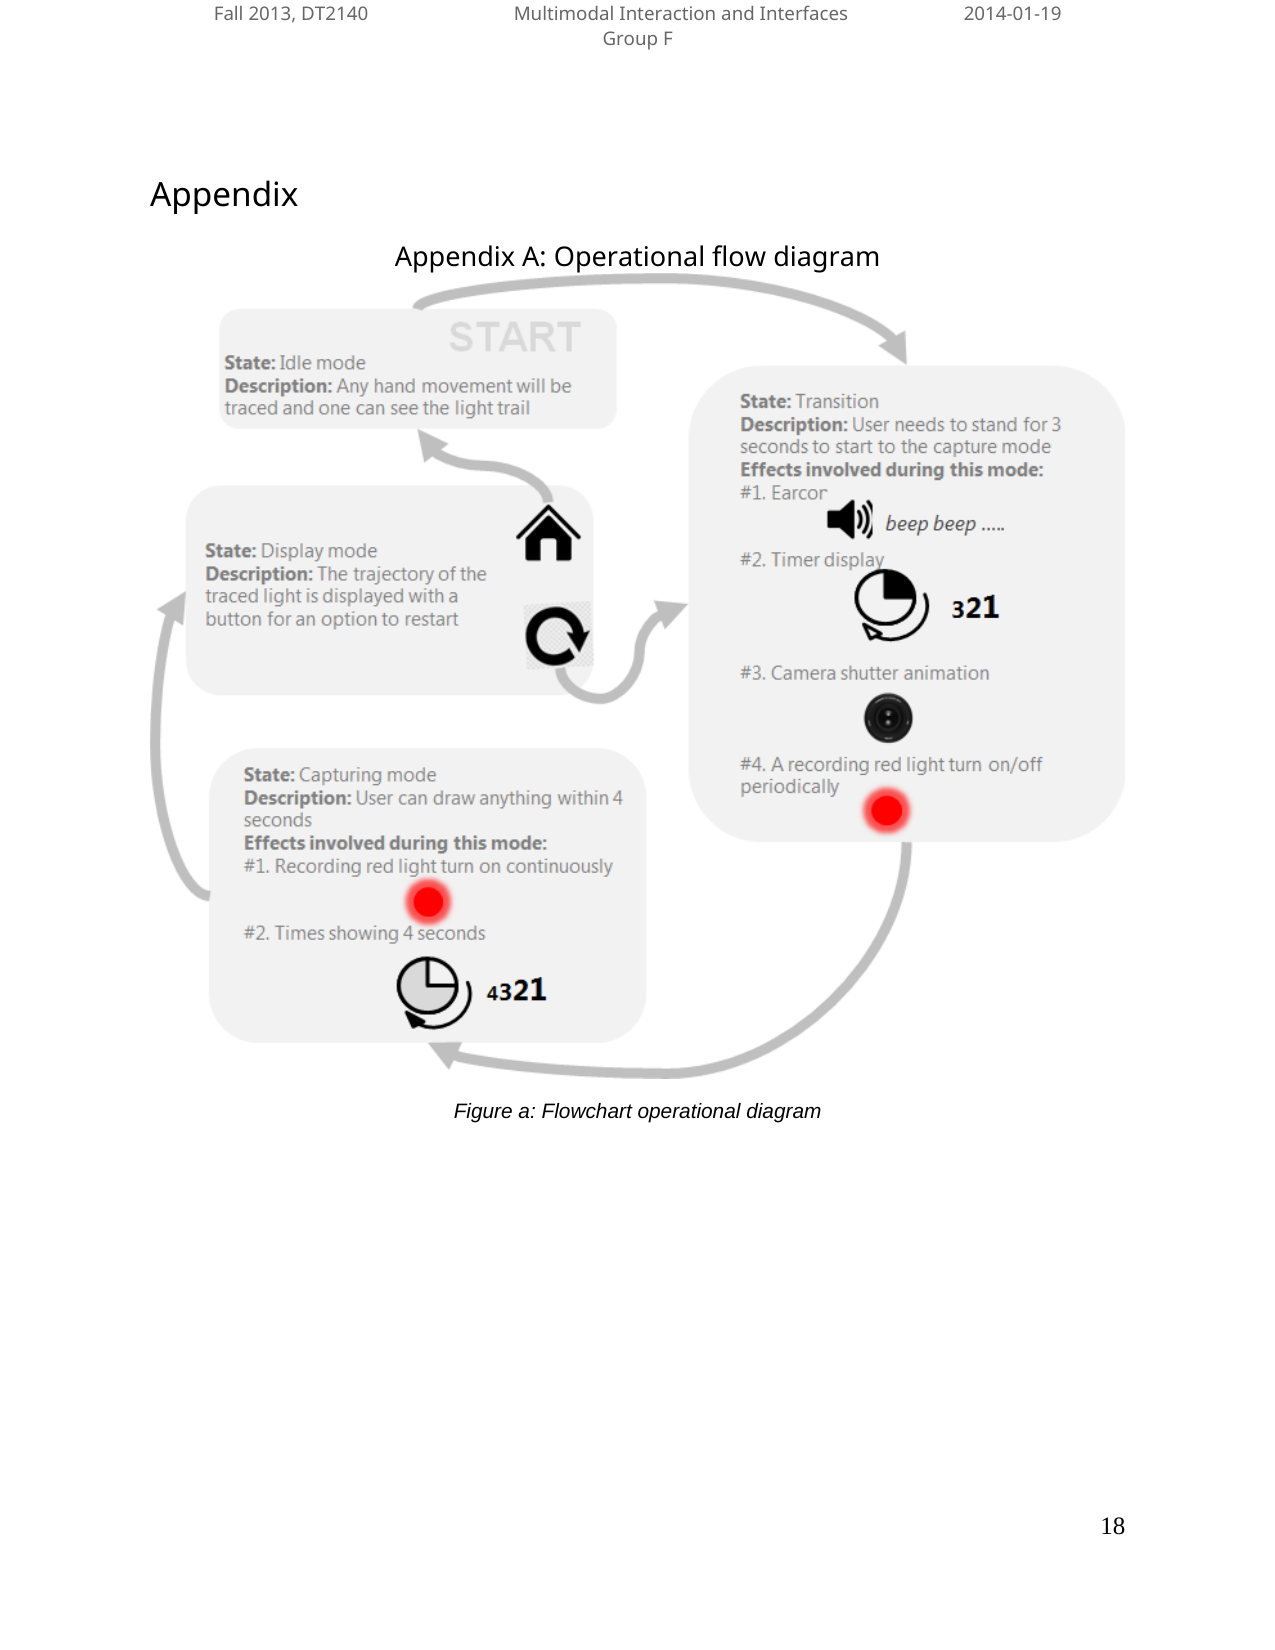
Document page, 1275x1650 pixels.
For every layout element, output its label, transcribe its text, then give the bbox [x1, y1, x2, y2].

picture [150, 273, 1125, 1079]
text Figure a: Flowchart operational diagram [150, 1099, 1125, 1123]
subtitle Appendix [150, 171, 1125, 216]
subtitle Appendix A: Operational flow diagram [150, 237, 1125, 273]
